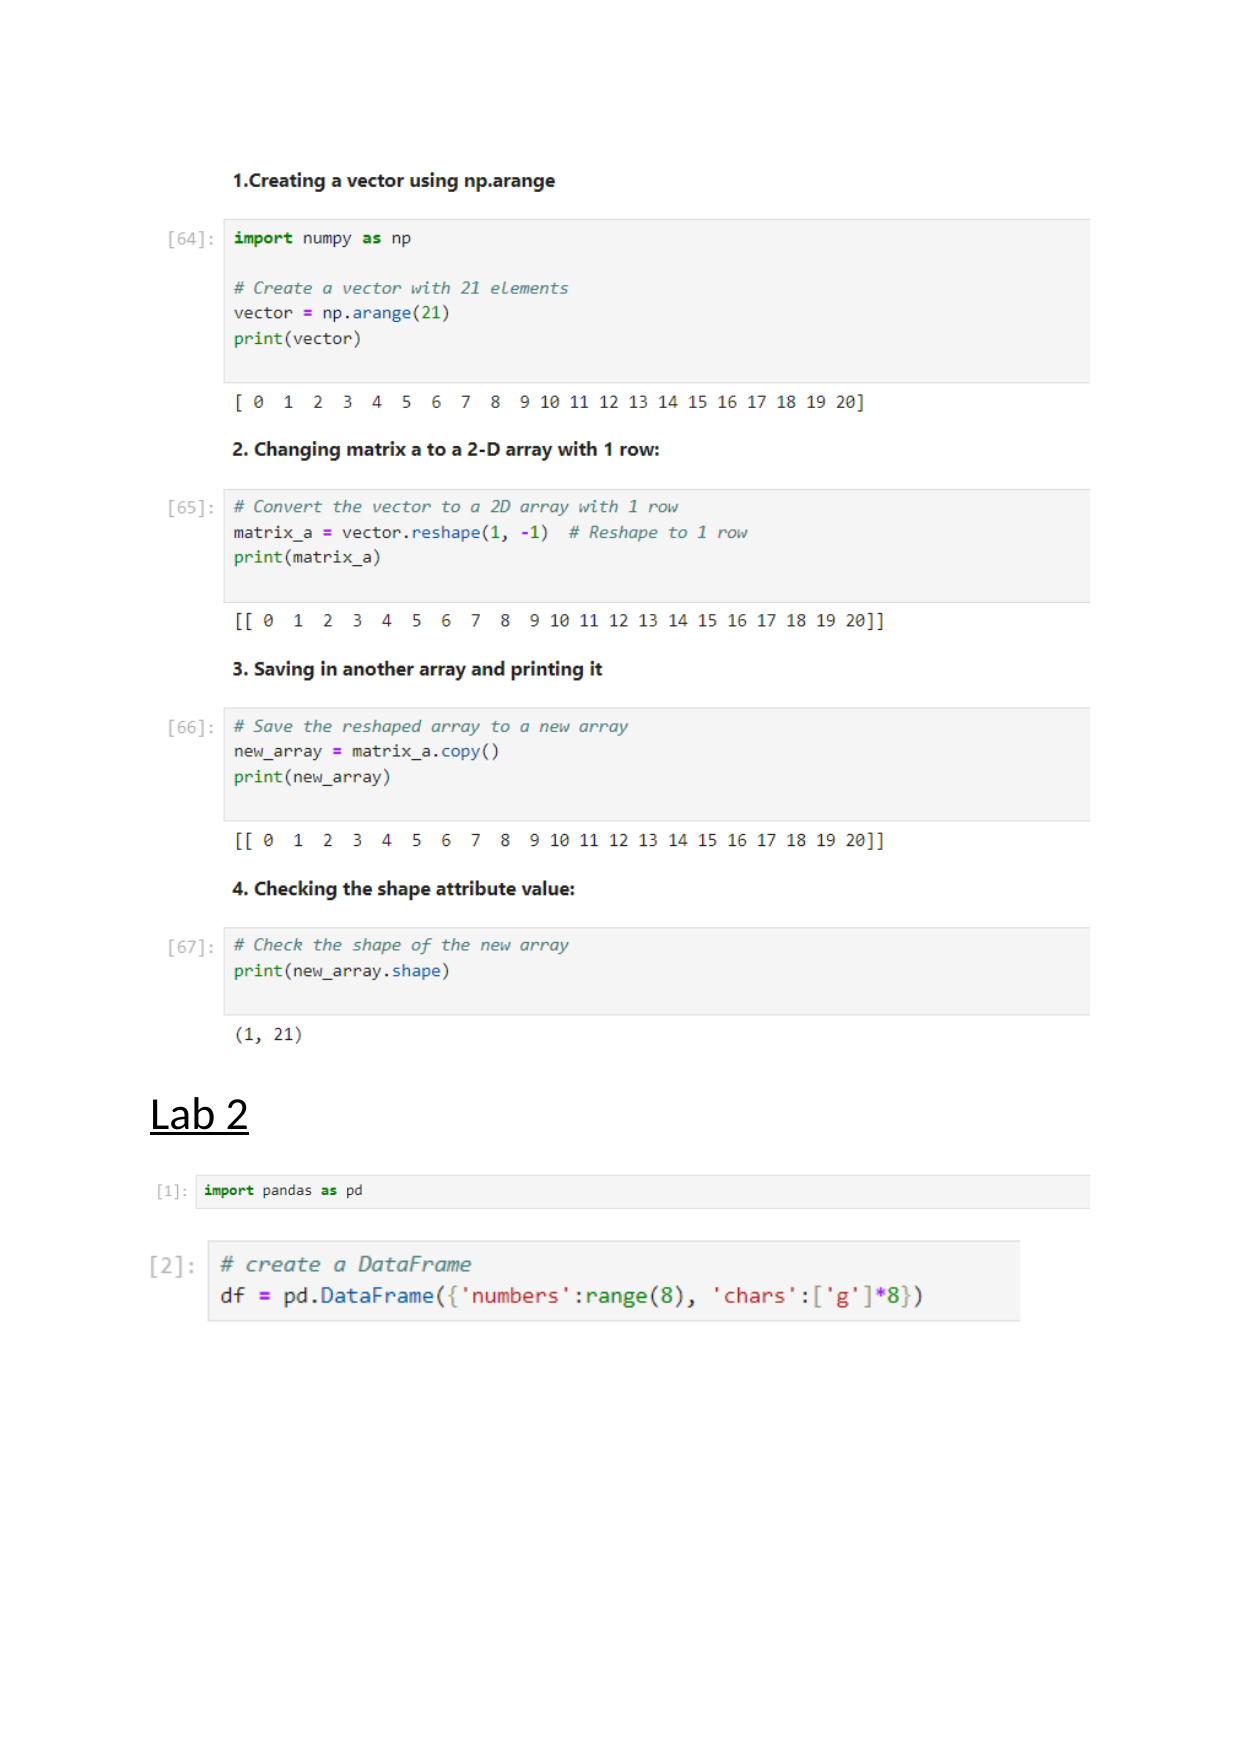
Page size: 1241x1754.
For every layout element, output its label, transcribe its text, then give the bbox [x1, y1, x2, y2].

picture [150, 150, 1091, 1066]
picture [150, 1161, 1091, 1210]
picture [150, 1228, 1021, 1325]
text Lab 2 [150, 1084, 1090, 1141]
